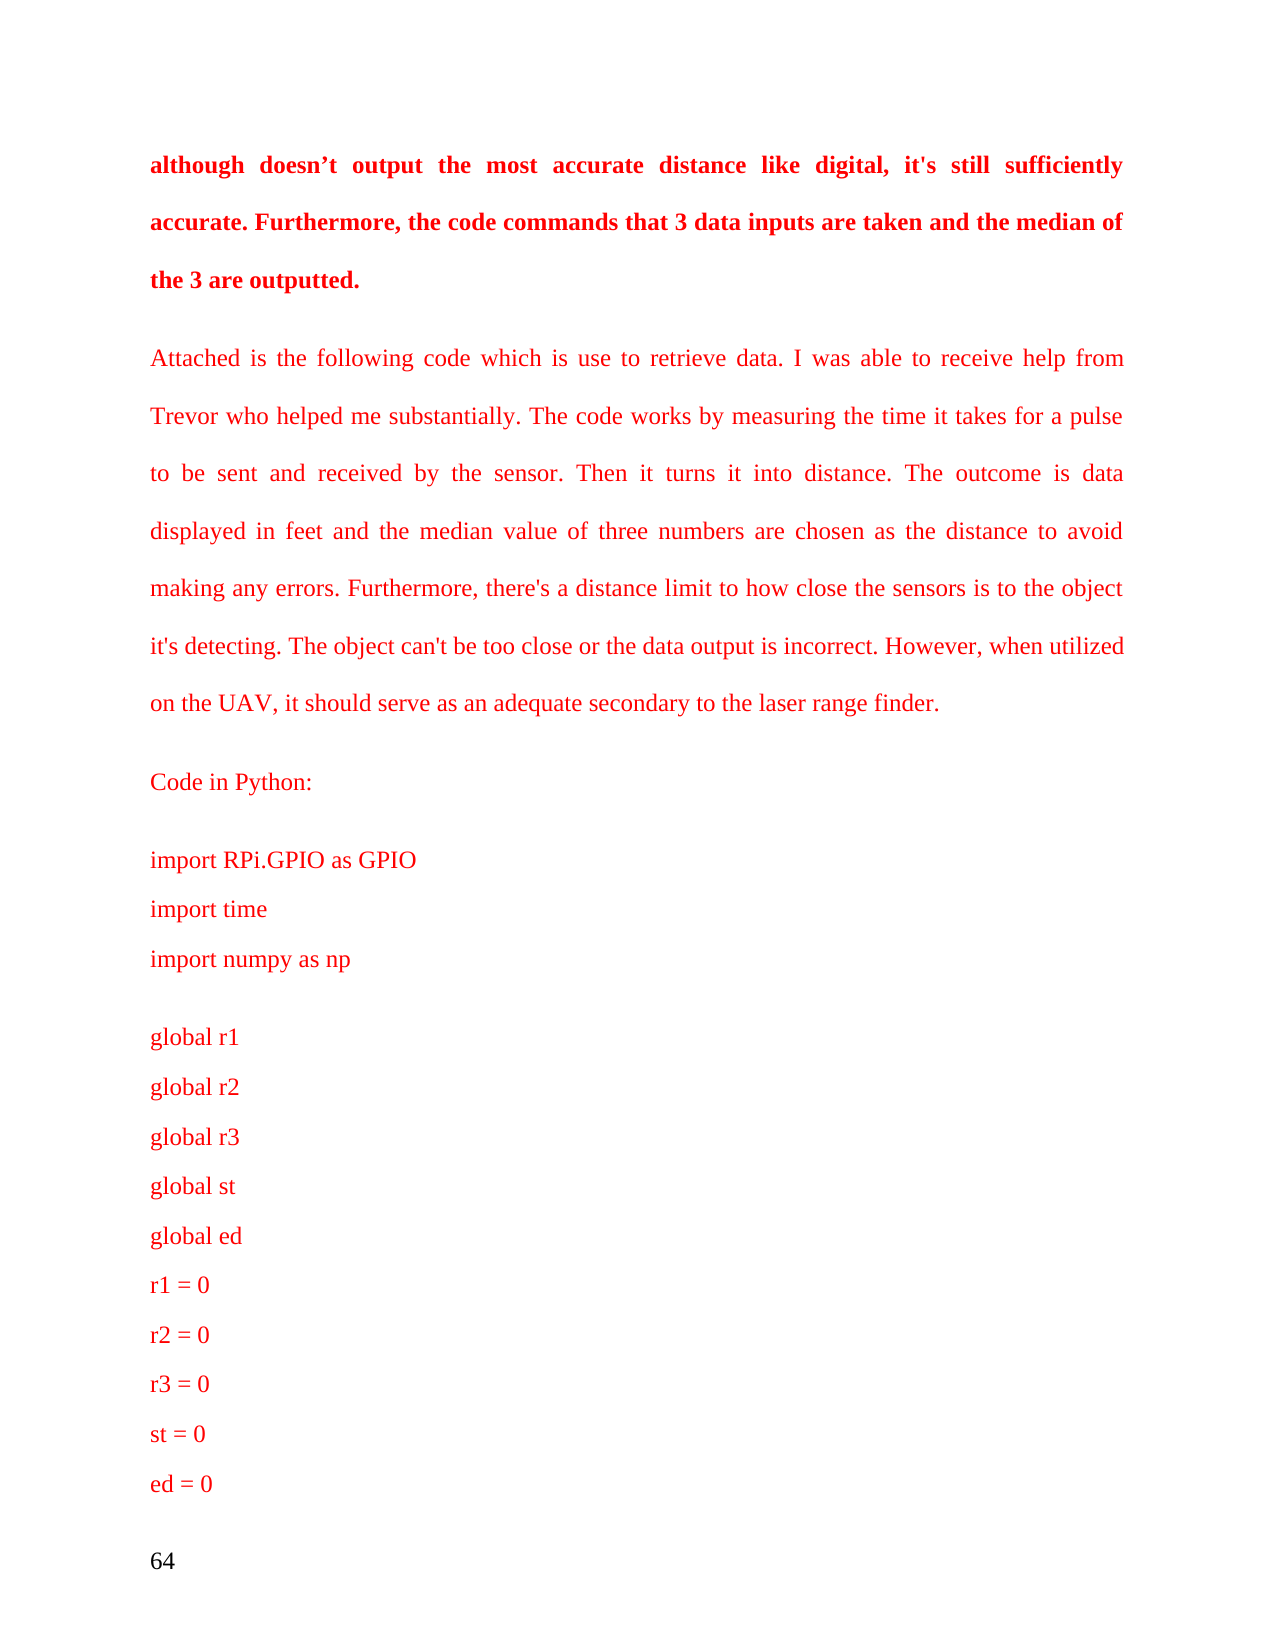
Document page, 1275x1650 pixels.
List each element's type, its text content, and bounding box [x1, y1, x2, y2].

text import RPi.GPIO as GPIO [150, 845, 1125, 874]
text Attached is the following code which is use to retrieve data. I was able to receive help from Trevor who helped me substantially. The code works by measuring the time it takes for a pulse to be sent and received by the sensor. Then it turns it into distance. The outcome is data displayed in feet and the median value of three numbers are chosen as the distance to avoid making any errors. Furthermore, there's a distance limit to how close the sensors is to the object it's detecting. The object can't be too close or the data output is incorrect. However, when utilized on the UAV, it should serve as an adequate secondary to the laser range finder. [150, 343, 1125, 717]
text import time [150, 894, 1125, 923]
text import numpy as np [150, 944, 1125, 973]
text global st [150, 1171, 1125, 1200]
text global r2 [150, 1072, 1125, 1101]
text r3 = 0 [150, 1369, 1125, 1398]
text global r1 [150, 994, 1125, 1051]
text Code in Python: [150, 767, 1125, 795]
text st = 0 [150, 1419, 1125, 1448]
text global ed [150, 1221, 1125, 1249]
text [150, 150, 1125, 294]
text global r3 [150, 1122, 1125, 1150]
text ed = 0 [150, 1469, 1125, 1497]
text r1 = 0 [150, 1270, 1125, 1299]
text r2 = 0 [150, 1320, 1125, 1349]
